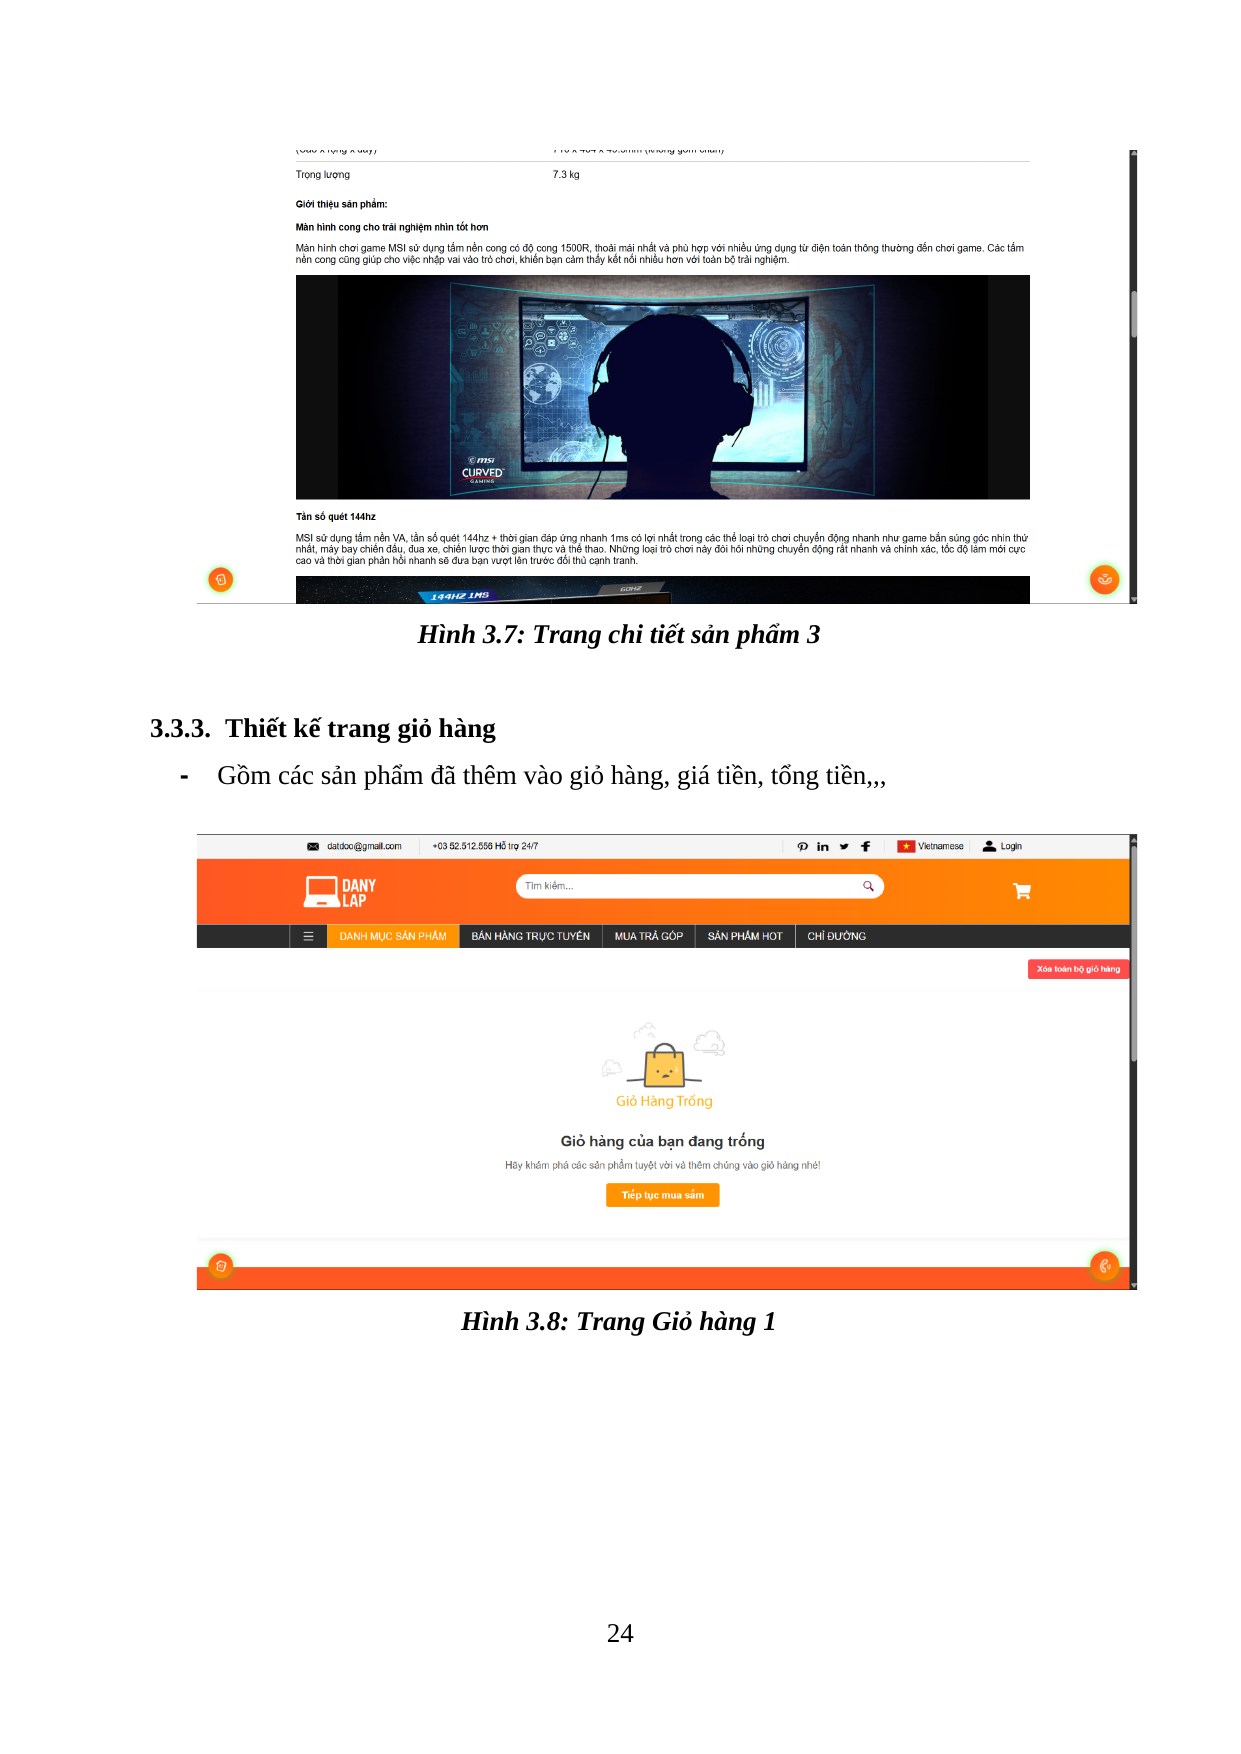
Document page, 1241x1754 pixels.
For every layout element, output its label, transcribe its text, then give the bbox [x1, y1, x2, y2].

list Gồm các sản phẩm đã thêm vào giỏ hàng, giá tiền, tổng tiền,,, [179, 759, 1090, 790]
picture [196, 834, 1138, 1290]
list Thiết kế trang giỏ hàng [150, 712, 1090, 743]
picture [196, 150, 1138, 604]
